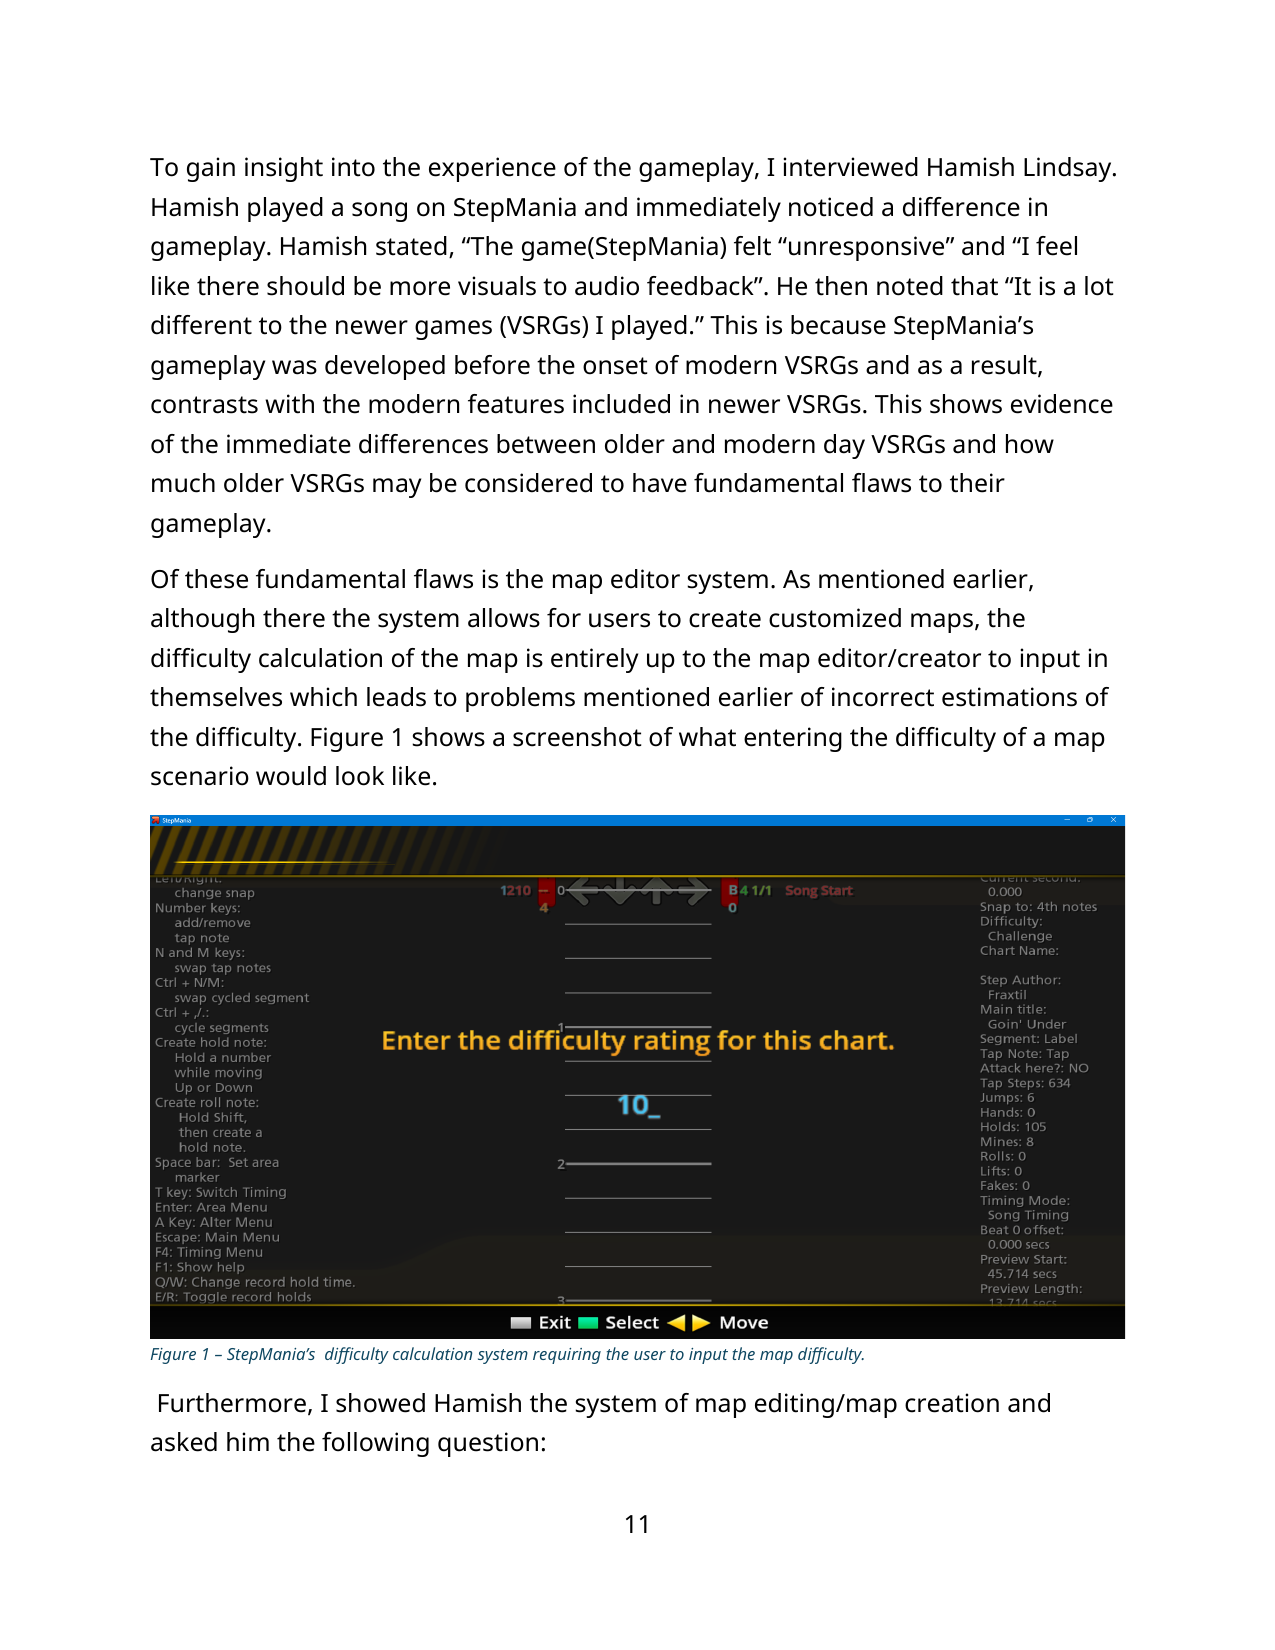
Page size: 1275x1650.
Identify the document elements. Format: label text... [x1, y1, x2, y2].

text To gain insight into the experience of the gameplay, I interviewed Hamish Lindsay. Hamish played a song on StepMania and immediately noticed a difference in gameplay. Hamish stated, “The game(StepMania) felt “unresponsive” and “I feel like there should be more visuals to audio feedback”. He then noted that “It is a lot different to the newer games (VSRGs) I played.” This is because StepMania’s gameplay was developed before the onset of modern VSRGs and as a result, contrasts with the modern features included in newer VSRGs. This shows evidence of the immediate differences between older and modern day VSRGs and how much older VSRGs may be considered to have fundamental flaws to their gameplay. [150, 150, 1125, 539]
picture [150, 815, 1125, 1339]
text Of these fundamental flaws is the map editor system. As mentioned earlier, although there the system allows for users to create customized maps, the difficulty calculation of the map is entirely up to the map editor/creator to input in themselves which leads to problems mentioned earlier of incorrect estimations of the difficulty. Figure 1 shows a screenshot of what entering the difficulty of a map scenario would look like. [150, 561, 1125, 793]
text Furthermore, I showed Hamish the system of map editing/map creation and asked him the following question: [150, 1386, 1125, 1459]
text Figure 1 – StepMania’s difficulty calculation system requiring the user to input the map difficulty. [150, 1339, 1125, 1365]
